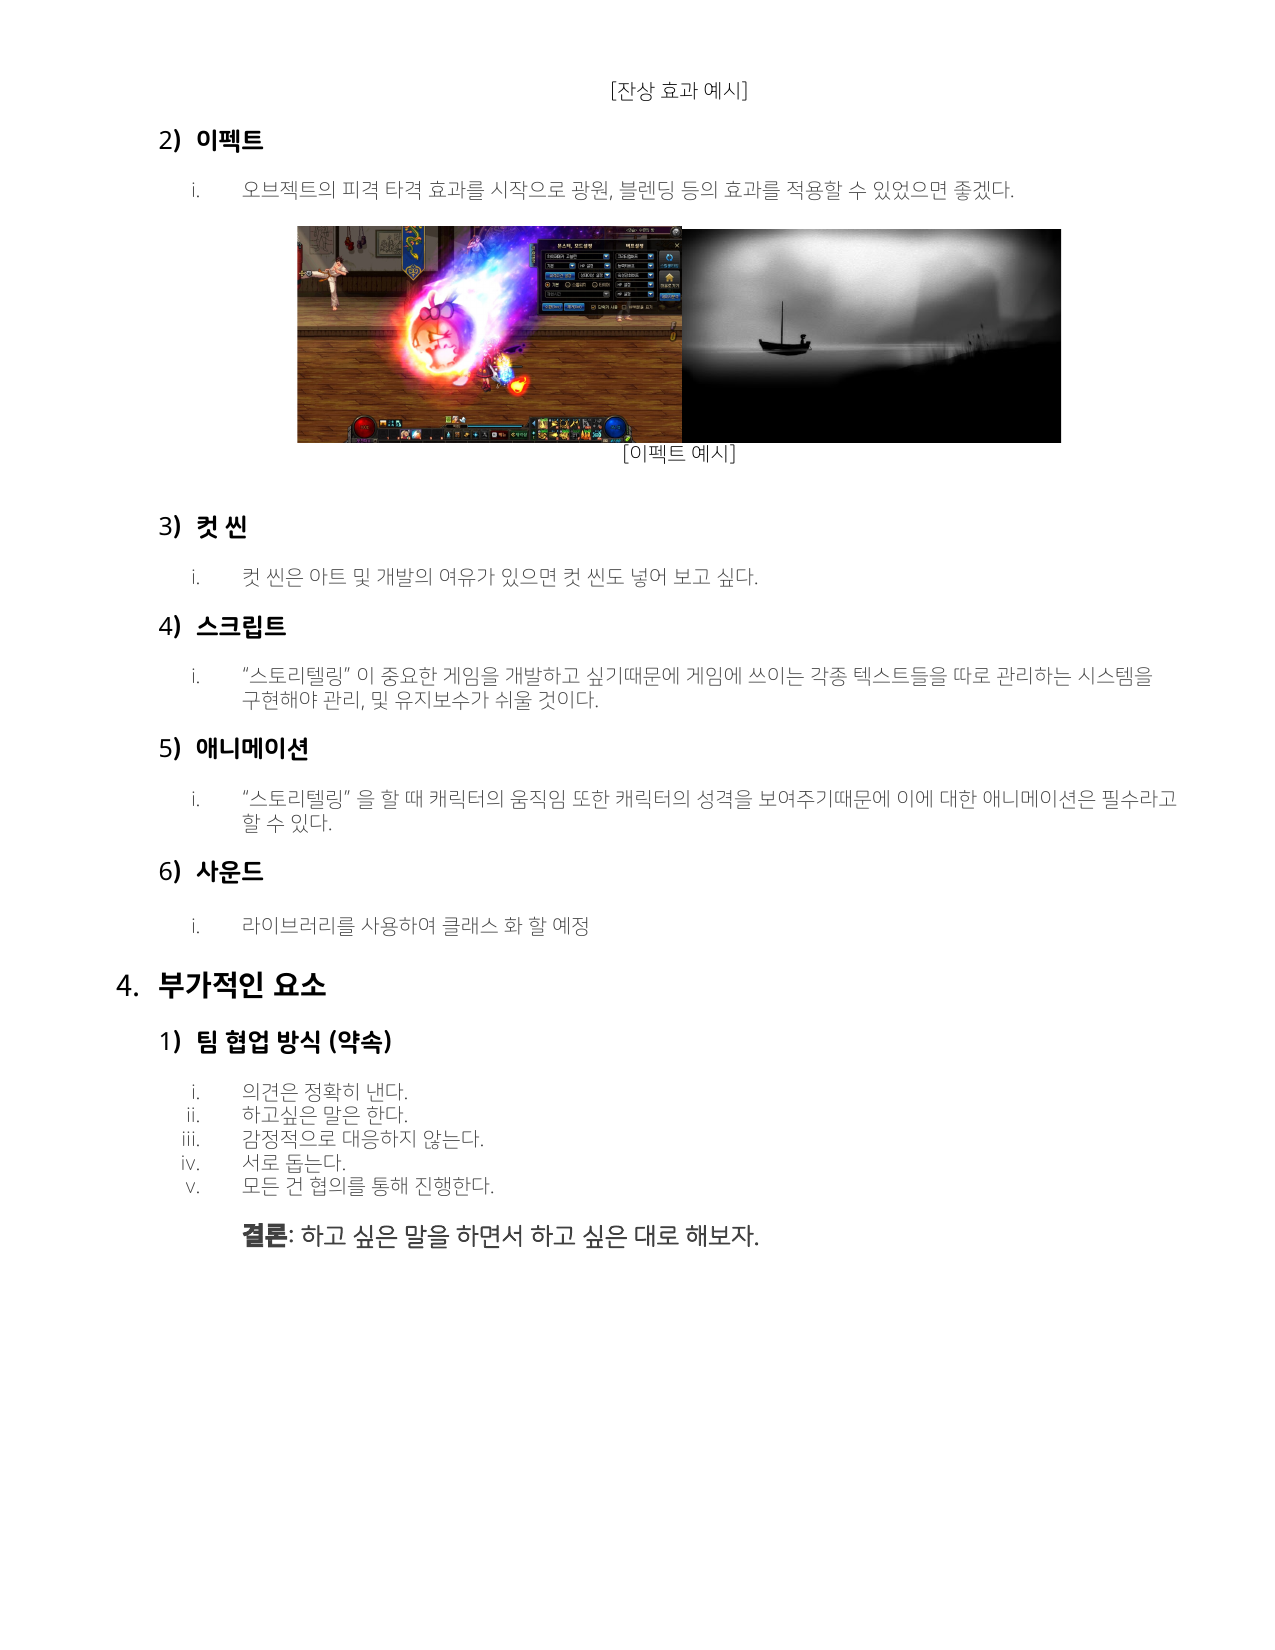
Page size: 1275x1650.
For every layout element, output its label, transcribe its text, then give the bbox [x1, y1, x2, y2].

list 서로 돕는다. [200, 1152, 1200, 1175]
list 모든 건 협의를 통해 진행한다. [200, 1175, 1200, 1199]
list 이펙트 [158, 127, 1200, 156]
list “스토리텔링” 을 할 때 캐릭터의 움직임 또한 캐릭터의 성격을 보여주기때문에 이에 대한 애니메이션은 필수라고 할 수 있다. [200, 788, 1200, 835]
list 컷 씬 [158, 514, 1200, 542]
picture [297, 226, 1062, 443]
list 결론: 하고 싶은 말을 하면서 하고 싶은 대로 해보자. [242, 1223, 1200, 1251]
list 사운드 [158, 859, 1200, 887]
list 팀 협업 방식 (약속) [158, 1029, 1200, 1057]
list 하고싶은 말은 한다. [200, 1104, 1200, 1128]
list 애니메이션 [158, 736, 1200, 764]
list 컷 씬은 아트 및 개발의 여유가 있으면 컷 씬도 넣어 보고 싶다. [200, 566, 1200, 589]
list 스크립트 [158, 613, 1200, 641]
list [이펙트 예시] [158, 443, 1200, 466]
list [잔상 효과 예시] [158, 80, 1200, 103]
list 감정적으로 대응하지 않는다. [200, 1128, 1200, 1152]
list 오브젝트의 피격 타격 효과를 시작으로 광원, 블렌딩 등의 효과를 적용할 수 있었으면 좋겠다. [200, 179, 1200, 203]
list 부가적인 요소 [117, 963, 1200, 1005]
list 라이브러리를 사용하여 클래스 화 할 예정 [200, 916, 1200, 939]
list “스토리텔링” 이 중요한 게임을 개발하고 싶기때문에 게임에 쓰이는 각종 텍스트들을 따로 관리하는 시스템을 구현해야 관리, 및 유지보수가 쉬울 것이다. [200, 665, 1200, 712]
list 의견은 정확히 낸다. [200, 1081, 1200, 1104]
